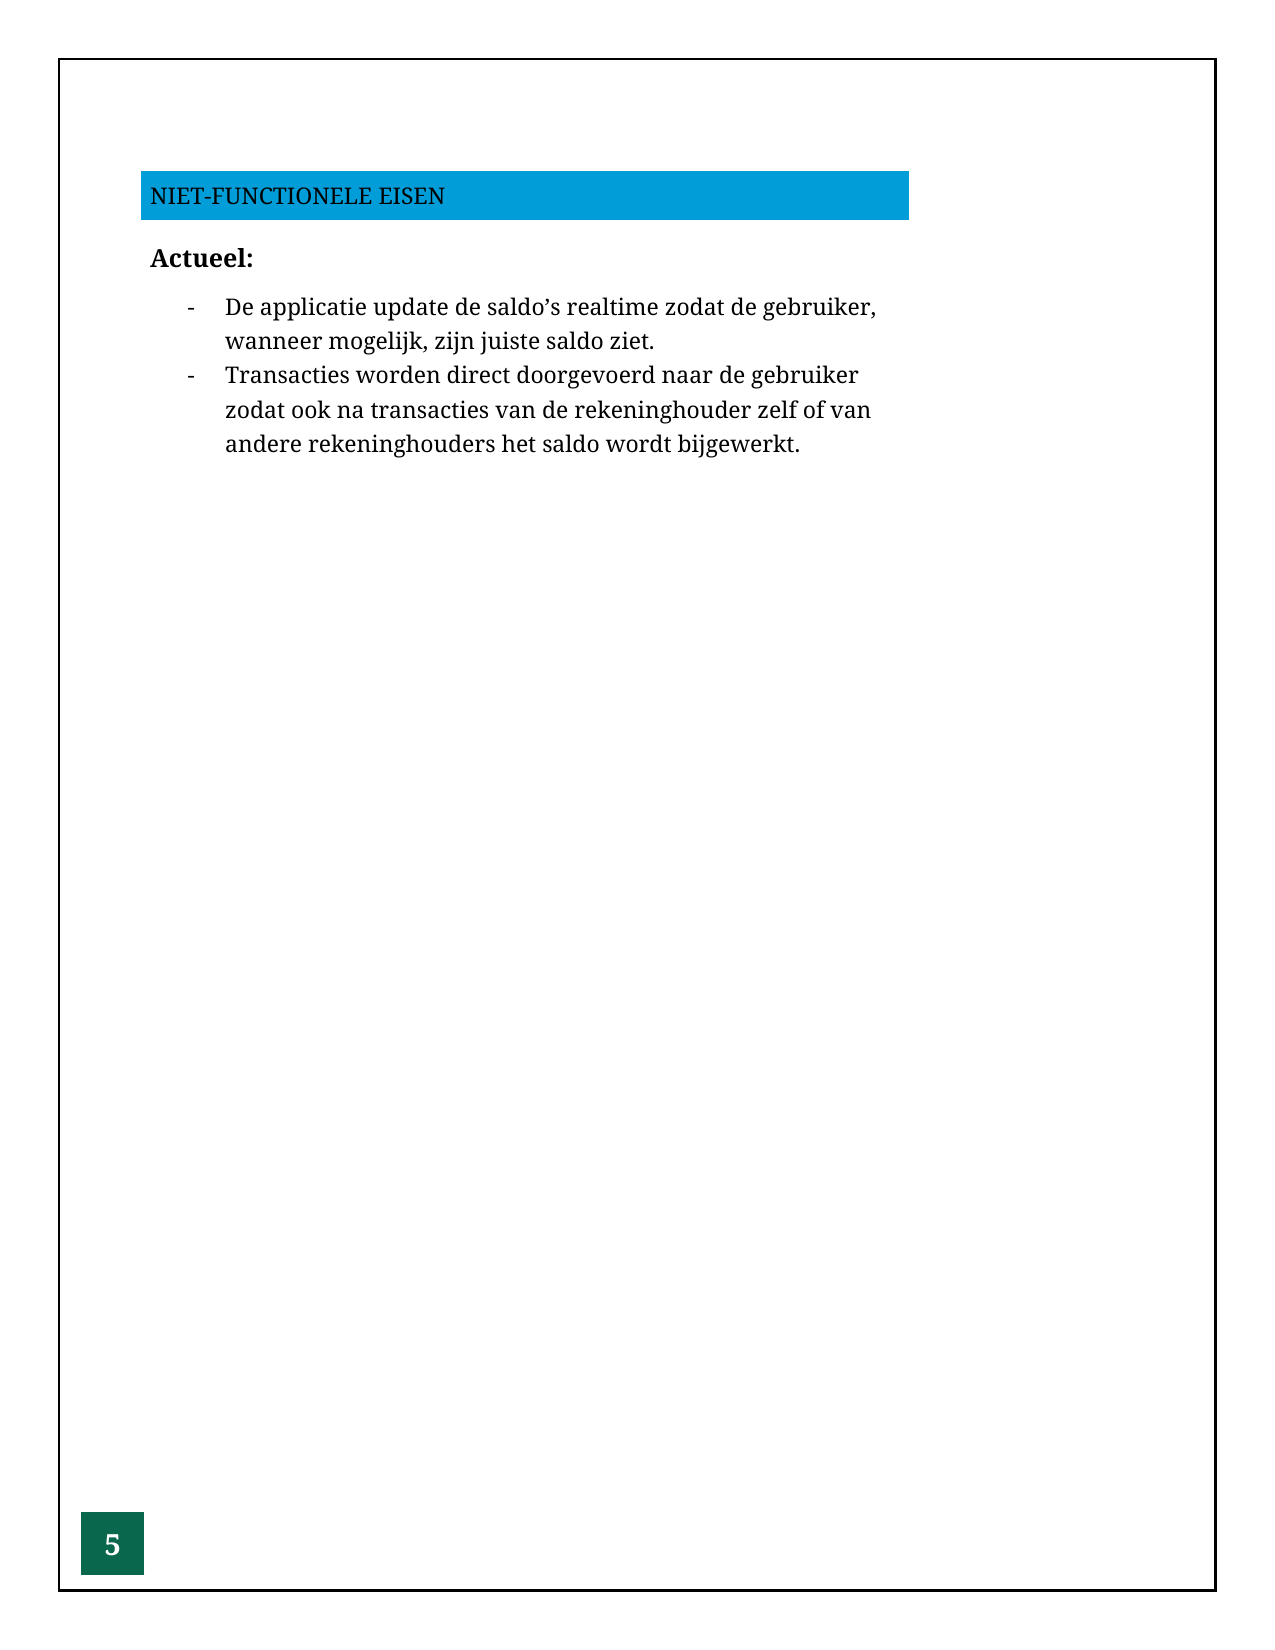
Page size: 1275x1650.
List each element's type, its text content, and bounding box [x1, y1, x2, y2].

text Actueel: [150, 241, 900, 275]
list De applicatie update de saldo’s realtime zodat de gebruiker, wanneer mogelijk, zijn juiste saldo ziet. [187, 291, 900, 356]
list Transacties worden direct doorgevoerd naar de gebruiker zodat ook na transacties van de rekeninghouder zelf of van andere rekeninghouders het saldo wordt bijgewerkt. [187, 359, 900, 459]
subtitle Niet-functionele eisen [142, 172, 908, 219]
